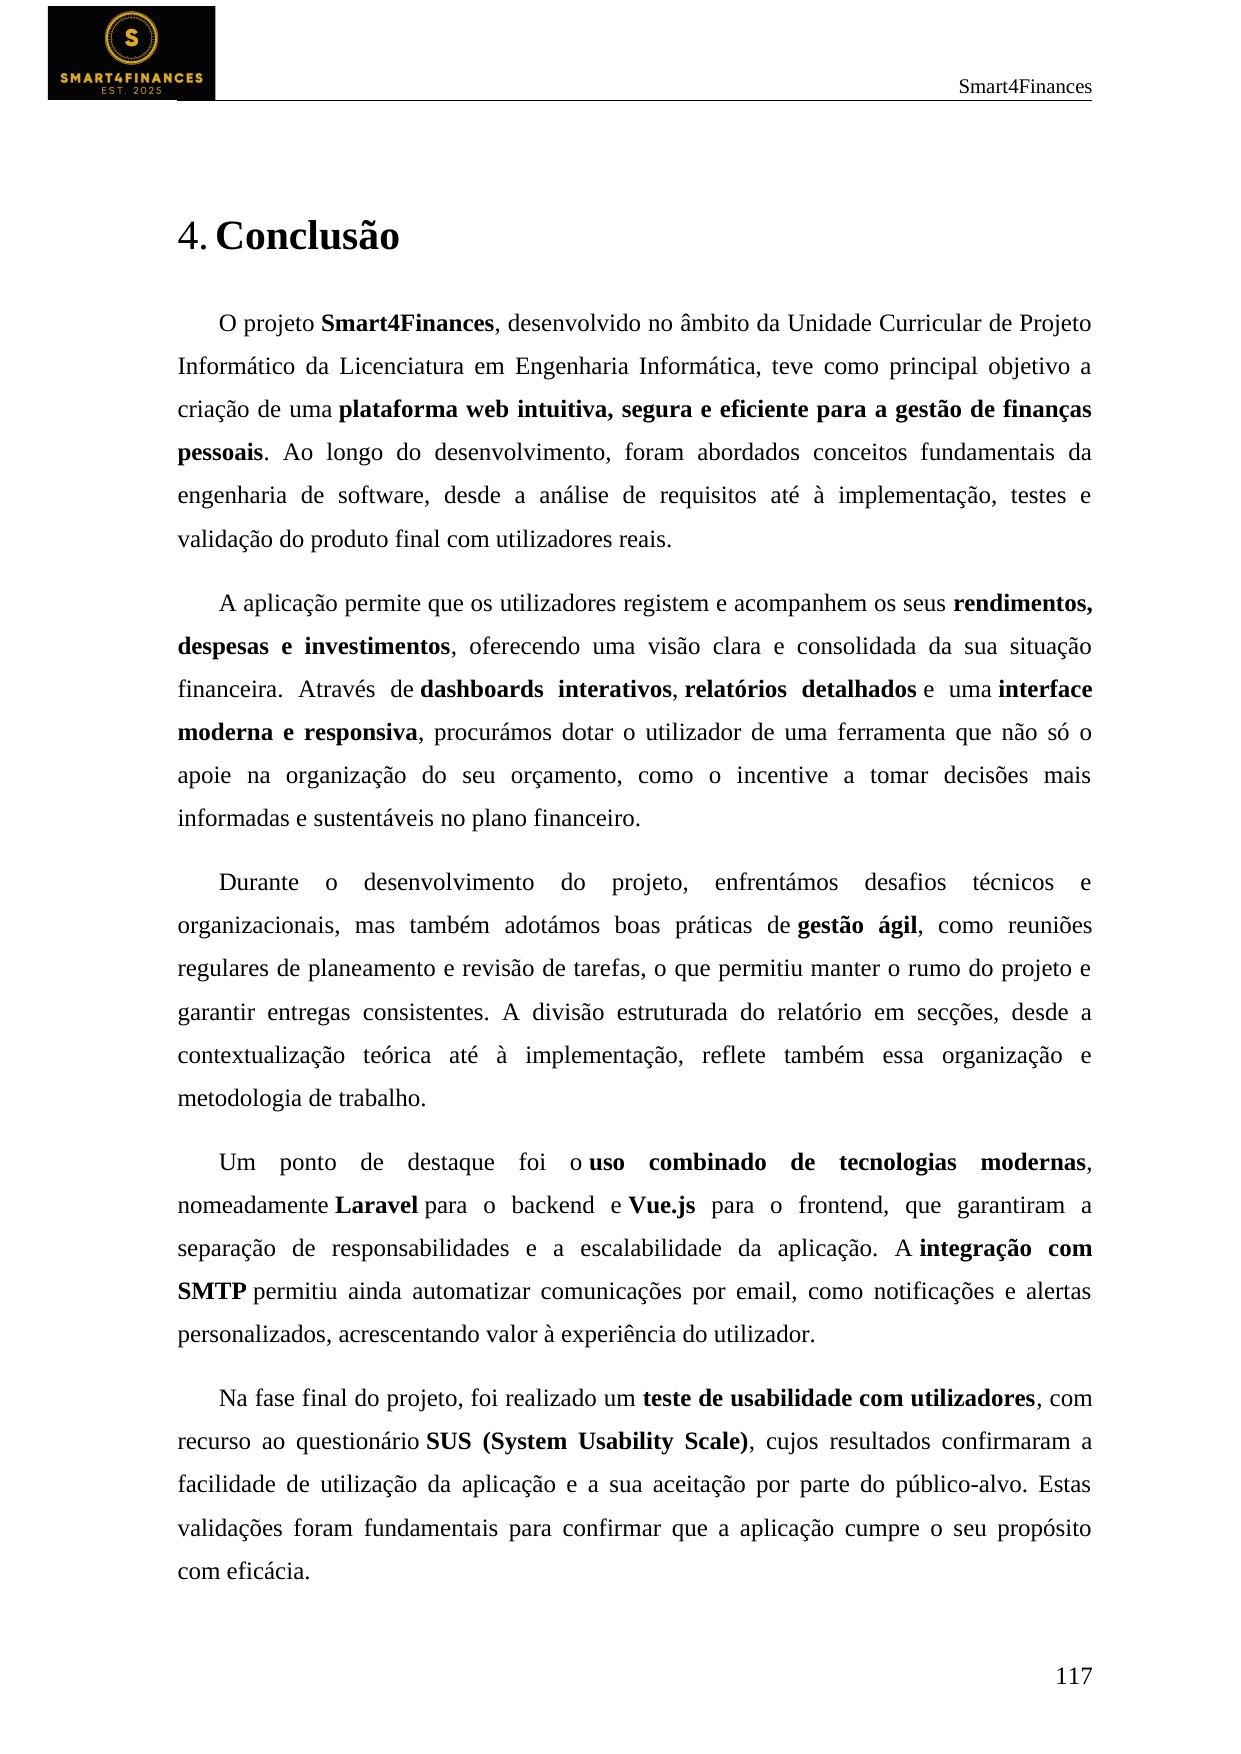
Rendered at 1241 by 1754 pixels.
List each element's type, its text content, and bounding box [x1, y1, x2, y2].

text Na fase final do projeto, foi realizado um teste de usabilidade com utilizadores, com recurso ao questionário SUS (System Usability Scale), cujos resultados confirmaram a facilidade de utilização da aplicação e a sua aceitação por parte do público-alvo. Estas validações foram fundamentais para confirmar que a aplicação cumpre o seu propósito com eficácia. [177, 1383, 1092, 1584]
text Um ponto de destaque foi o uso combinado de tecnologias modernas, nomeadamente Laravel para o backend e Vue.js para o frontend, que garantiram a separação de responsabilidades e a escalabilidade da aplicação. A integração com SMTP permitiu ainda automatizar comunicações por email, como notificações e alertas personalizados, acrescentando valor à experiência do utilizador. [177, 1147, 1092, 1348]
text A aplicação permite que os utilizadores registem e acompanhem os seus rendimentos, despesas e investimentos, oferecendo uma visão clara e consolidada da sua situação financeira. Através de dashboards interativos, relatórios detalhados e uma interface moderna e responsiva, procurámos dotar o utilizador de uma ferramenta que não só o apoie na organização do seu orçamento, como o incentive a tomar decisões mais informadas e sustentáveis no plano financeiro. [177, 588, 1092, 832]
picture [47, 6, 216, 100]
text O projeto Smart4Finances, desenvolvido no âmbito da Unidade Curricular de Projeto Informático da Licenciatura em Engenharia Informática, teve como principal objetivo a criação de uma plataforma web intuitiva, segura e eficiente para a gestão de finanças pessoais. Ao longo do desenvolvimento, foram abordados conceitos fundamentais da engenharia de software, desde a análise de requisitos até à implementação, testes e validação do produto final com utilizadores reais. [177, 308, 1092, 552]
subtitle Conclusão [177, 210, 1092, 258]
text Durante o desenvolvimento do projeto, enfrentámos desafios técnicos e organizacionais, mas também adotámos boas práticas de gestão ágil, como reuniões regulares de planeamento e revisão de tarefas, o que permitiu manter o rumo do projeto e garantir entregas consistentes. A divisão estruturada do relatório em secções, desde a contextualização teórica até à implementação, reflete também essa organização e metodologia de trabalho. [177, 867, 1092, 1112]
